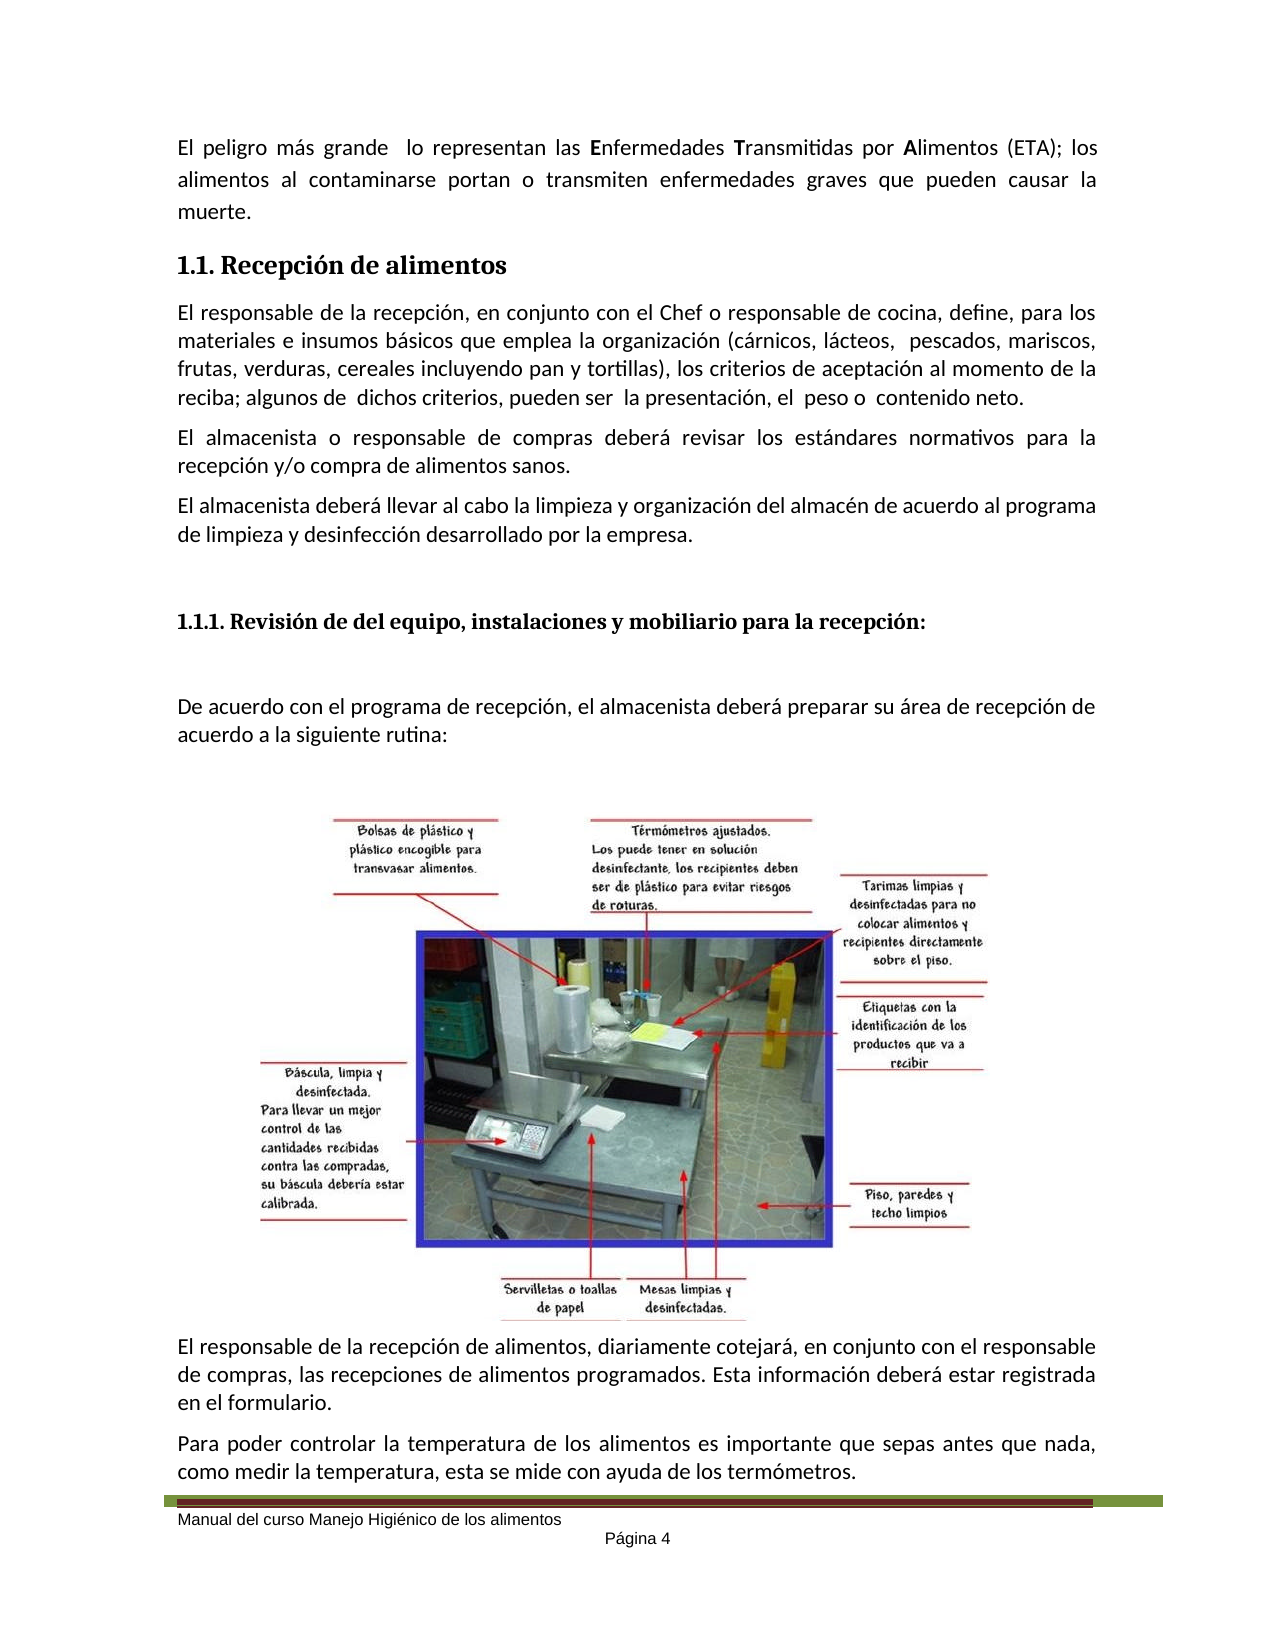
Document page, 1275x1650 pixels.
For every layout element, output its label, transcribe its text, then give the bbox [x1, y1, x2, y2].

text El peligro más grande lo representan las enfermedades transmitidas por alimentos (ETA); los alimentos al contaminarse portan o transmiten enfermedades graves que pueden causar la muerte. [177, 133, 1098, 225]
subtitle 1.1. Recepción de alimentos [177, 250, 1098, 281]
text El almacenista o responsable de compras deberá revisar los estándares normativos para la recepción y/o compra de alimentos sanos. [177, 423, 1098, 479]
text El almacenista deberá llevar al cabo la limpieza y organización del almacén de acuerdo al programa de limpieza y desinfección desarrollado por la empresa. [177, 492, 1098, 548]
text El responsable de la recepción de alimentos, diariamente cotejará, en conjunto con el responsable de compras, las recepciones de alimentos programados. Esta información deberá estar registrada en el formulario. [177, 1332, 1098, 1416]
text Para poder controlar la temperatura de los alimentos es importante que sepas antes que nada, como medir la temperatura, esta se mide con ayuda de los termómetros. [177, 1429, 1098, 1485]
subtitle 1.1.1. Revisión de del equipo, instalaciones y mobiliario para la recepción: [177, 609, 1098, 635]
picture [238, 803, 1006, 1325]
text De acuerdo con el programa de recepción, el almacenista deberá preparar su área de recepción de acuerdo a la siguiente rutina: [177, 692, 1098, 748]
text El responsable de la recepción, en conjunto con el Chef o responsable de cocina, define, para los materiales e insumos básicos que emplea la organización (cárnicos, lácteos, pescados, mariscos, frutas, verduras, cereales incluyendo pan y tortillas), los criterios de aceptación al momento de la reciba; algunos de dichos criterios, pueden ser la presentación, el peso o contenido neto. [177, 298, 1098, 411]
